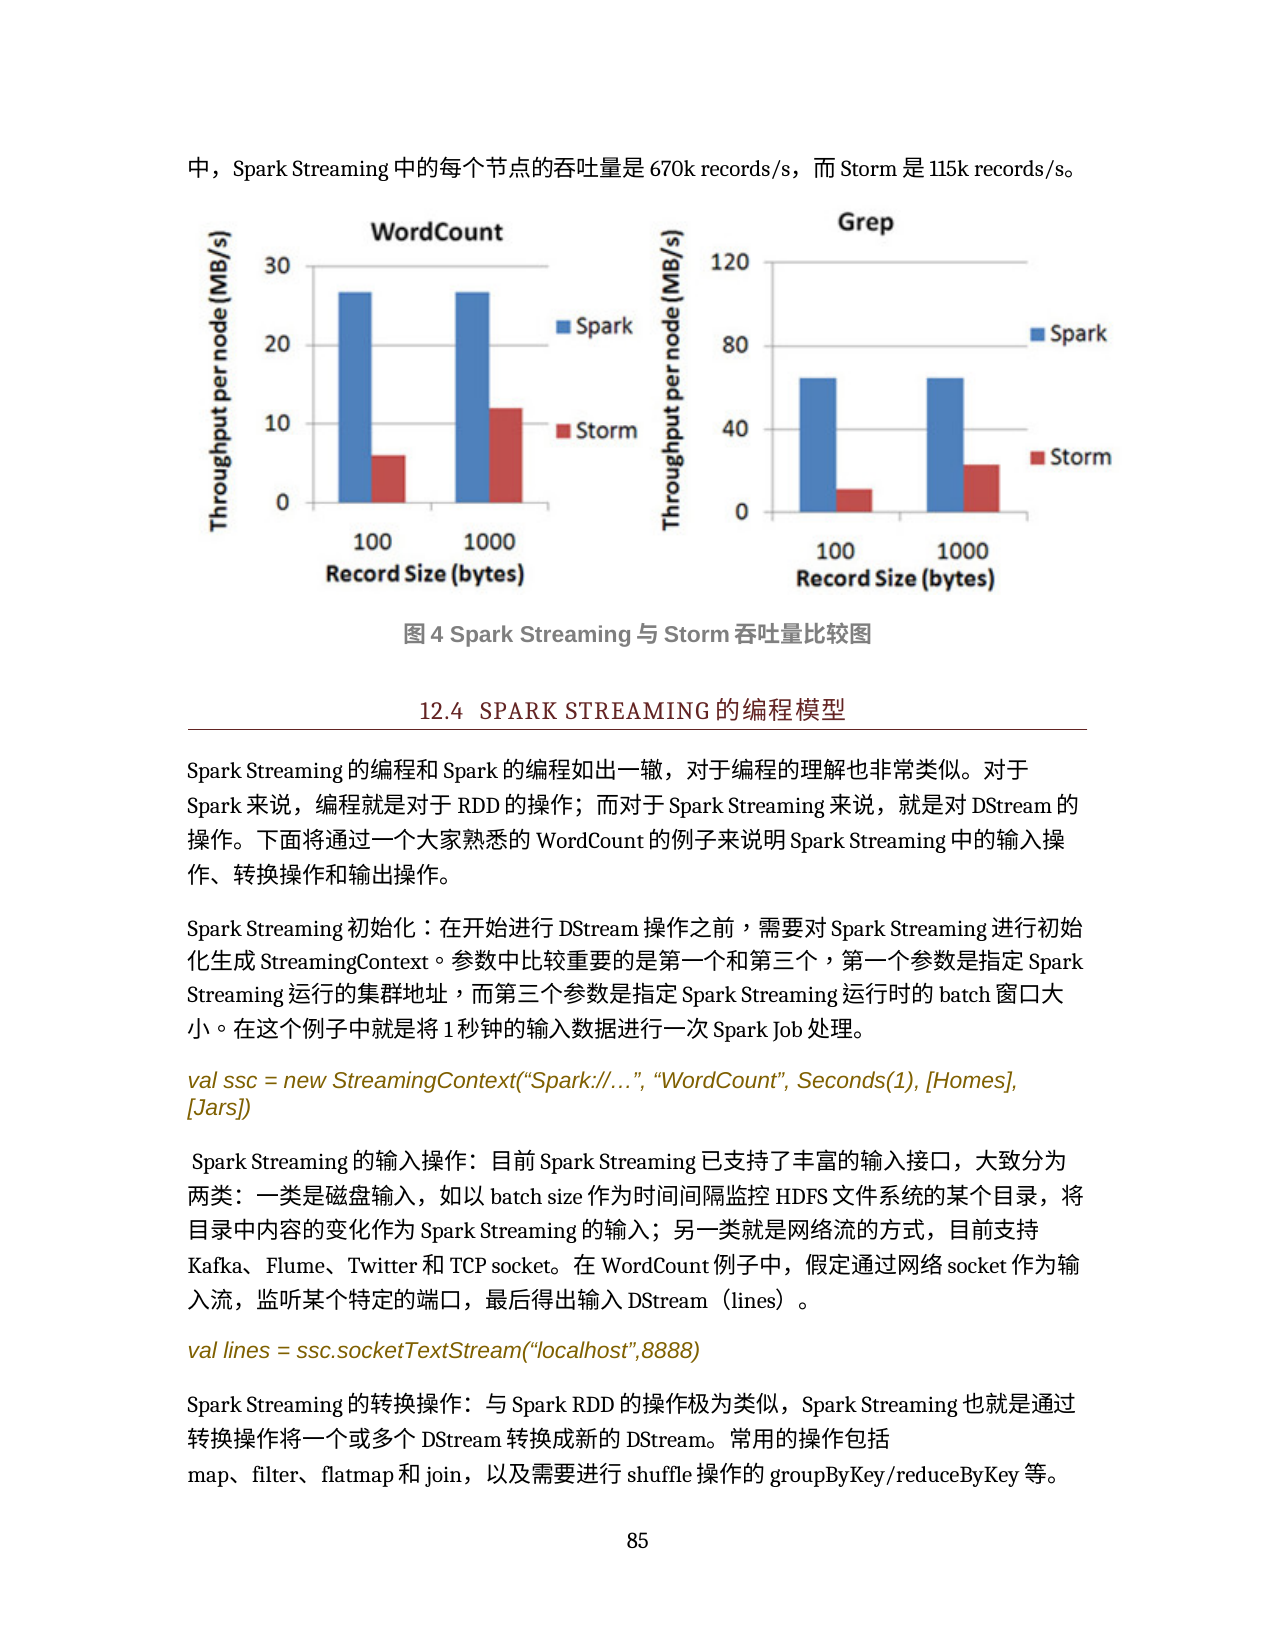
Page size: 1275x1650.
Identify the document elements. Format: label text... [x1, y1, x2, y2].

picture [187, 184, 1125, 595]
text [187, 150, 1087, 184]
text val ssc = new StreamingContext(“Spark://…”, “WordCount”, Seconds(1), [Homes], [Jars]) [187, 1067, 1087, 1121]
text val lines = ssc.socketTextStream(“localhost”,8888) [187, 1337, 1087, 1364]
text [187, 1386, 1087, 1489]
text Spark Streaming初始化：在开始进行DStream操作之前，需要对Spark Streaming进行初始化生成StreamingContext。参数中比较重要的是第一个和第三个，第一个参数是指定Spark Streaming运行的集群地址，而第三个参数是指定Spark Streaming运行时的batch窗口大小。在这个例子中就是将1秒钟的输入数据进行一次Spark Job处理。 [187, 912, 1087, 1044]
subtitle Spark Streaming的编程模型 [187, 693, 1087, 730]
text Spark Streaming的编程和Spark的编程如出一辙，对于编程的理解也非常类似。对于Spark来说，编程就是对于RDD的操作；而对于Spark Streaming来说，就是对DStream的操作。下面将通过一个大家熟悉的WordCount的例子来说明Spark Streaming中的输入操作、转换操作和输出操作。 [187, 752, 1087, 890]
text 图4 Spark Streaming与Storm吞吐量比较图 [187, 616, 1087, 649]
text Spark Streaming的输入操作：目前Spark Streaming已支持了丰富的输入接口，大致分为两类：一类是磁盘输入，如以batch size作为时间间隔监控HDFS文件系统的某个目录，将目录中内容的变化作为Spark Streaming的输入；另一类就是网络流的方式，目前支持Kafka、Flume、Twitter和TCP socket。在WordCount例子中，假定通过网络socket作为输入流，监听某个特定的端口，最后得出输入DStream（lines）。 [187, 1143, 1087, 1315]
